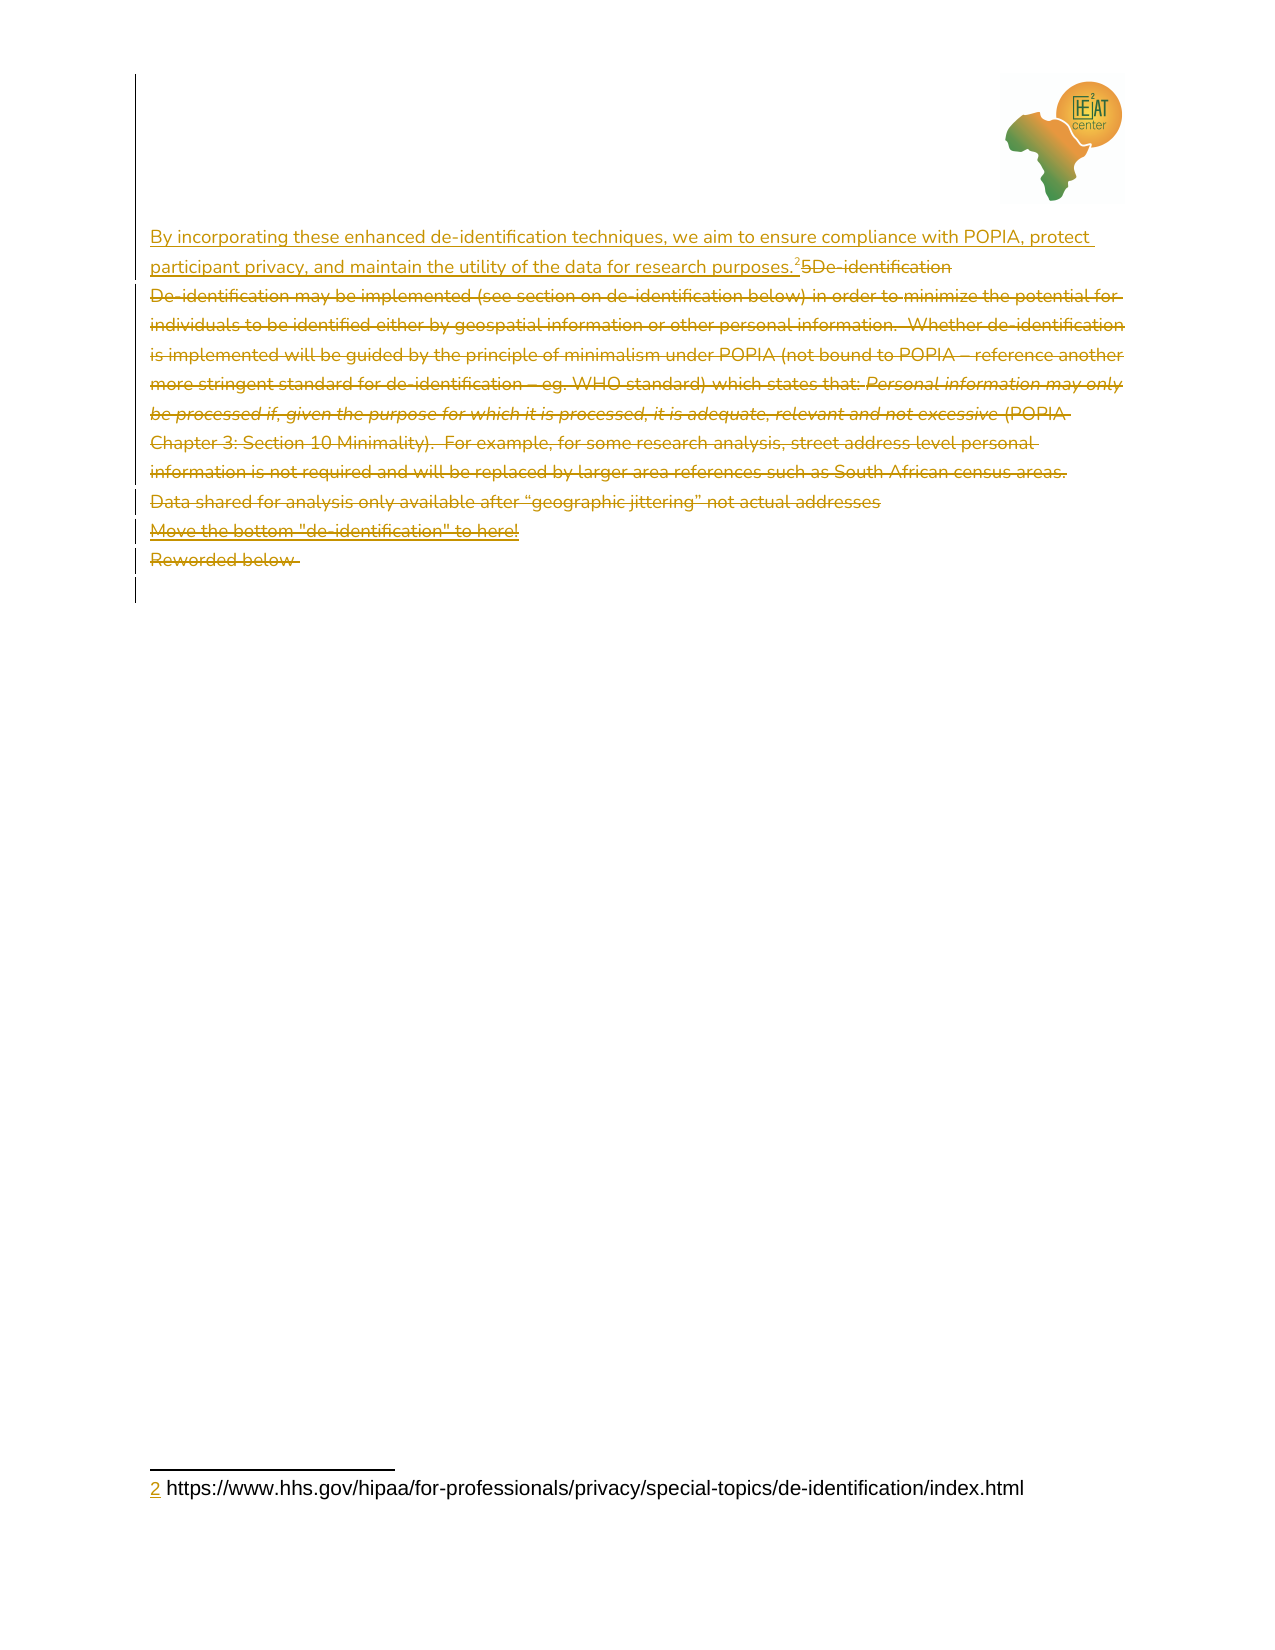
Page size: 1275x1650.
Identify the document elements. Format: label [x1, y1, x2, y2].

picture [1000, 73, 1125, 204]
